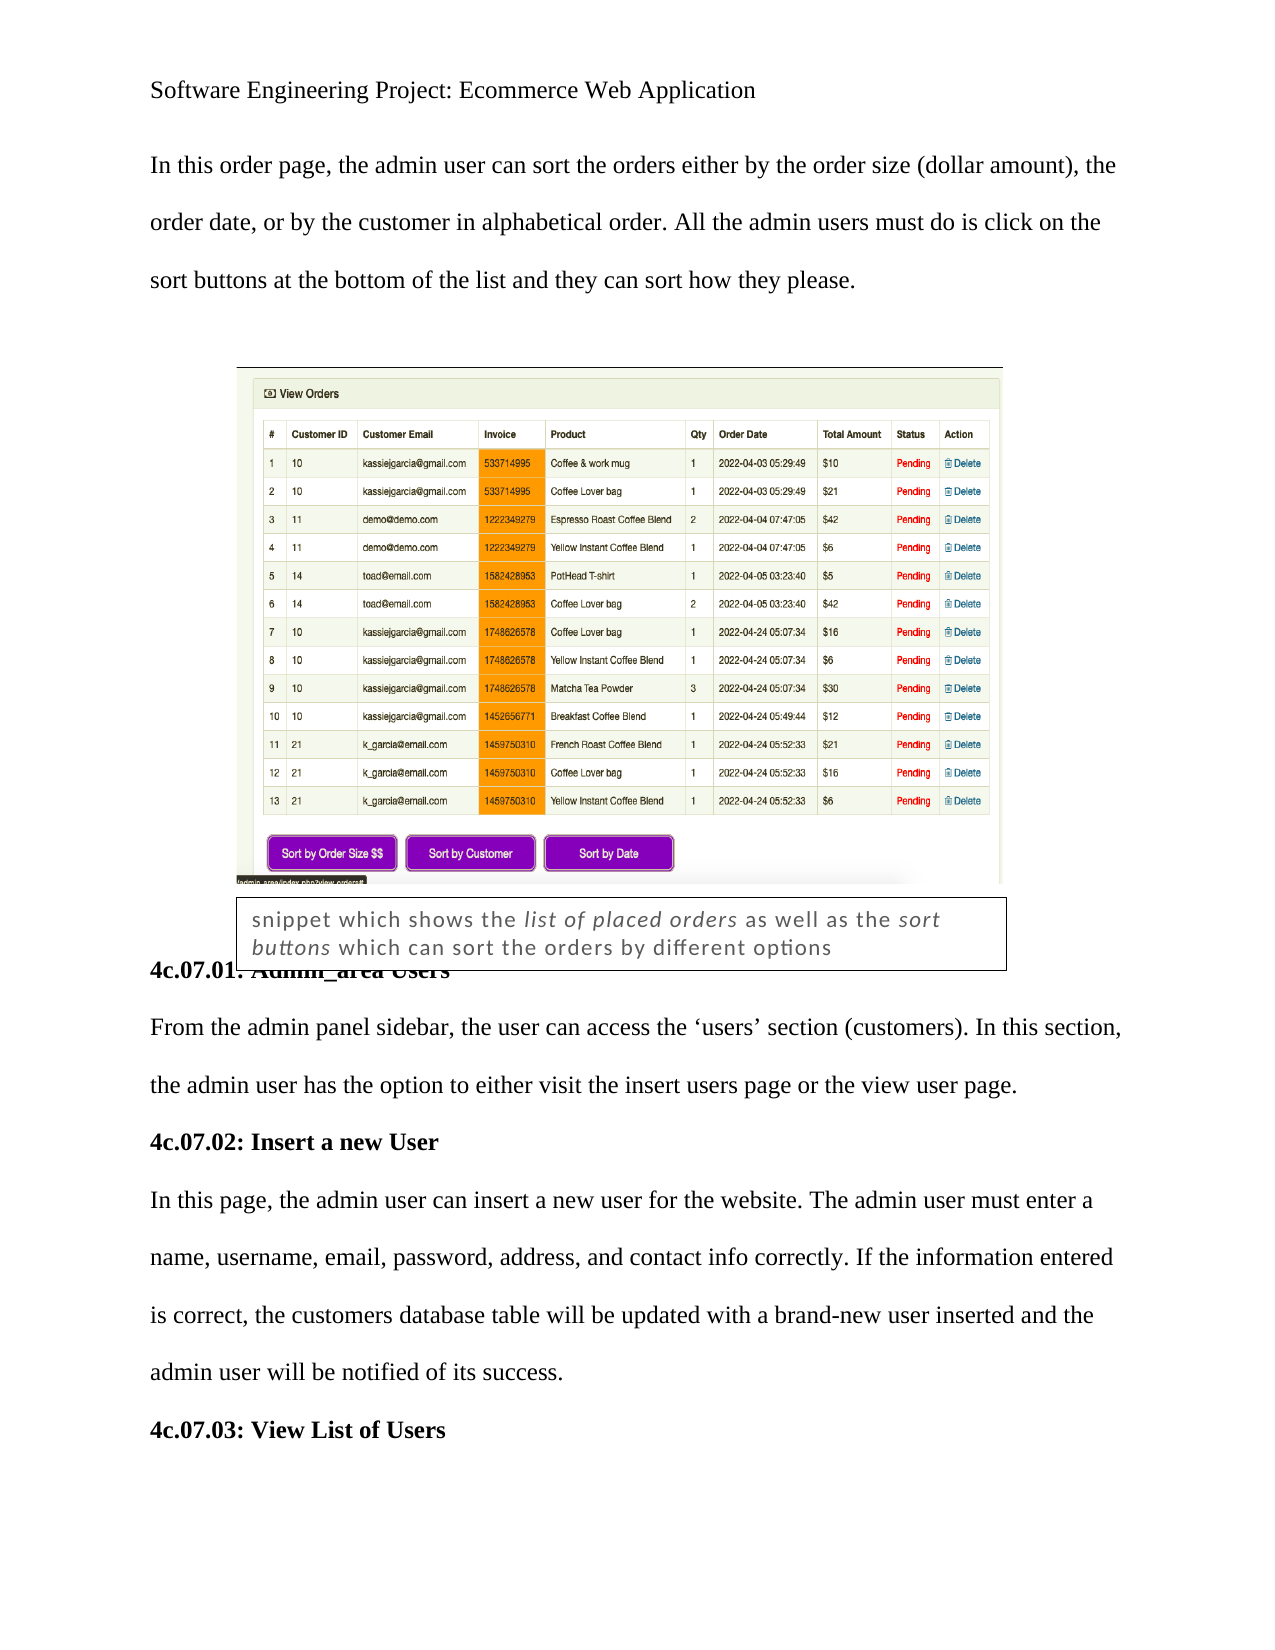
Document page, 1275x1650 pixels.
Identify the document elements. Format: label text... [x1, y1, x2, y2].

text From the admin panel sidebar, the user can access the ‘users’ section (customers). In this section, the admin user has the option to either visit the insert users page or the view user page. [150, 1012, 1125, 1099]
text In this order page, the admin user can sort the orders either by the order size (dollar amount), the order date, or by the customer in alphabetical order. All the admin users must do is click on the sort buttons at the bottom of the list and they can sort how they please. [150, 150, 1125, 294]
text In this page, the admin user can insert a new user for the website. The admin user must enter a name, username, email, password, address, and contact info correctly. If the information entered is correct, the customers database table will be updated with a brand-new user inserted and the admin user will be notified of its success. [150, 1185, 1125, 1386]
picture [236, 367, 1004, 884]
text 4c.07.03: View List of Users [150, 1415, 1125, 1444]
text 4c.07.01: Admin_area Users [150, 955, 1125, 984]
text 4c.07.02: Insert a new User [150, 1127, 1125, 1156]
